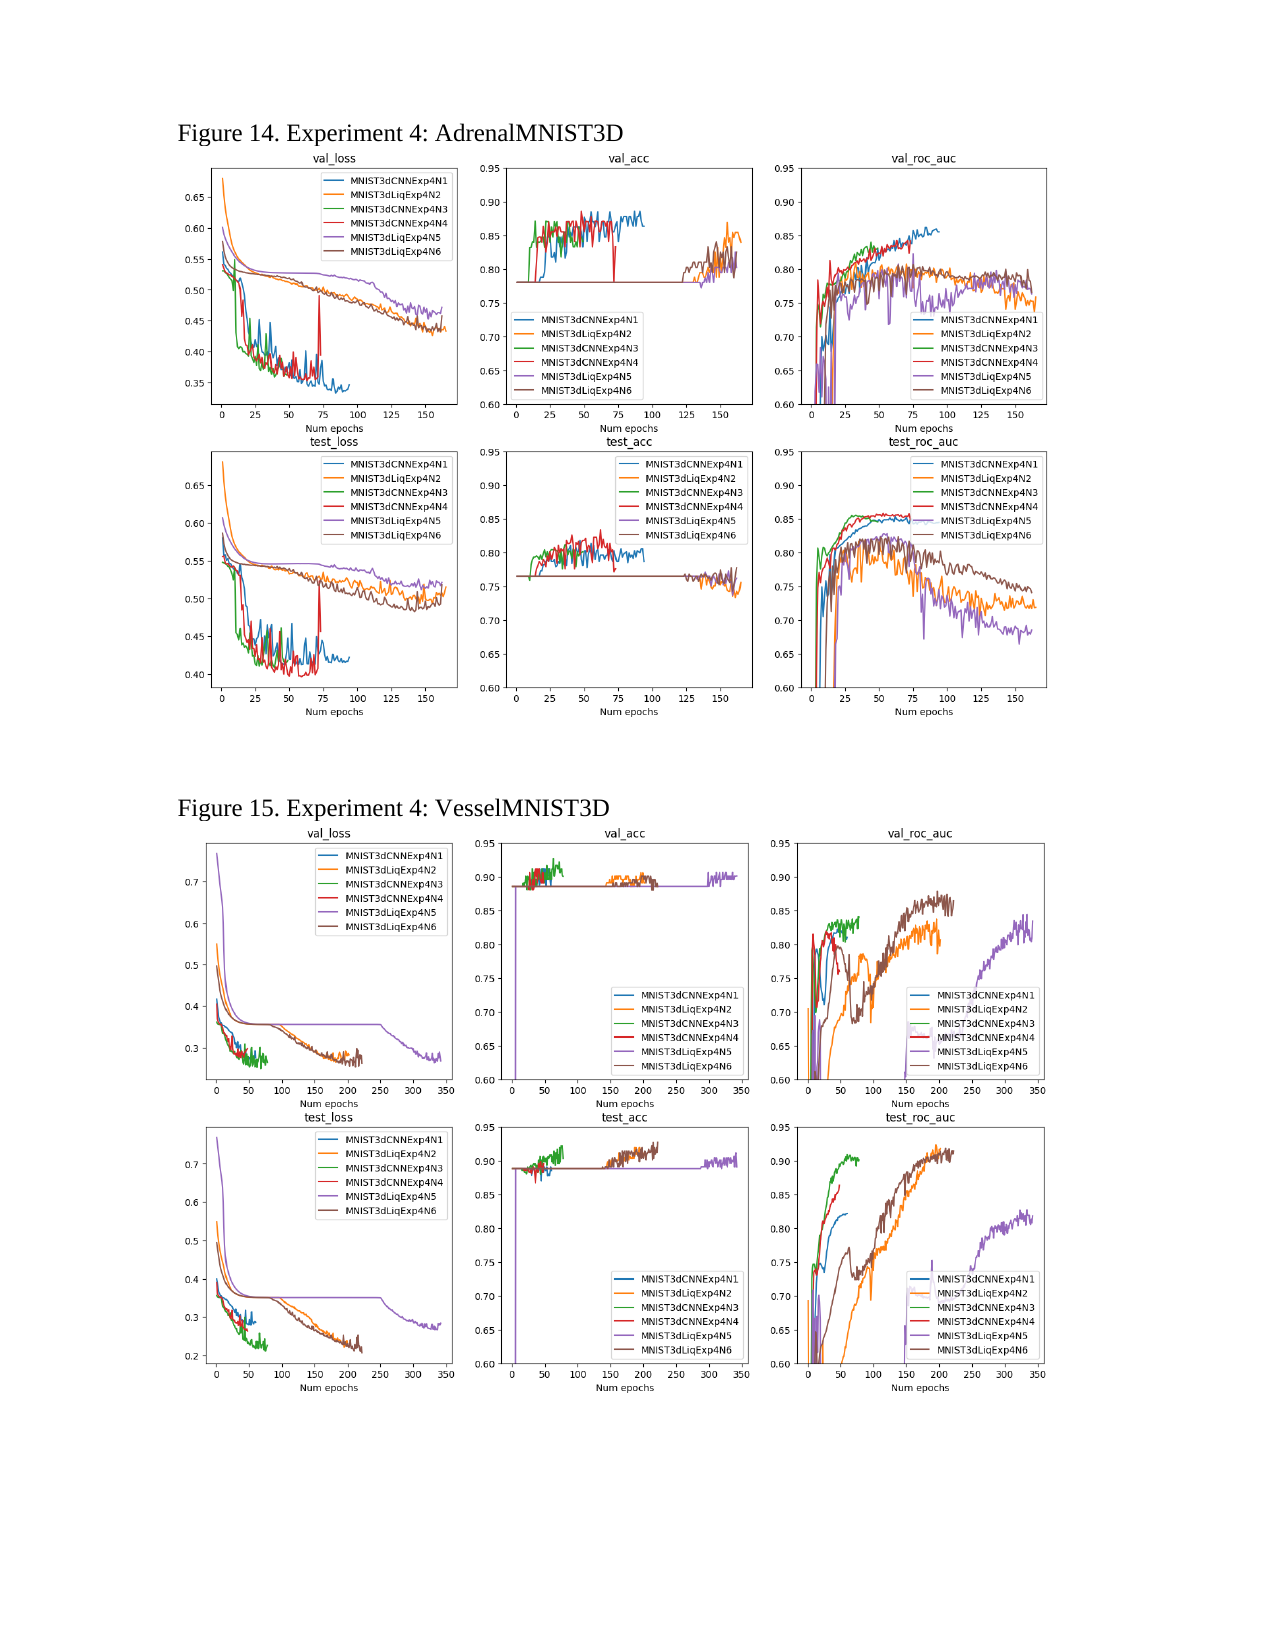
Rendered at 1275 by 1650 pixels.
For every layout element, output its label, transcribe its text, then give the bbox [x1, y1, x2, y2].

picture [177, 821, 1053, 1399]
subtitle Figure 15. Experiment 4: VesselMNIST3D [177, 793, 1186, 822]
picture [177, 146, 1053, 723]
subtitle Figure 14. Experiment 4: AdrenalMNIST3D [177, 118, 1186, 147]
